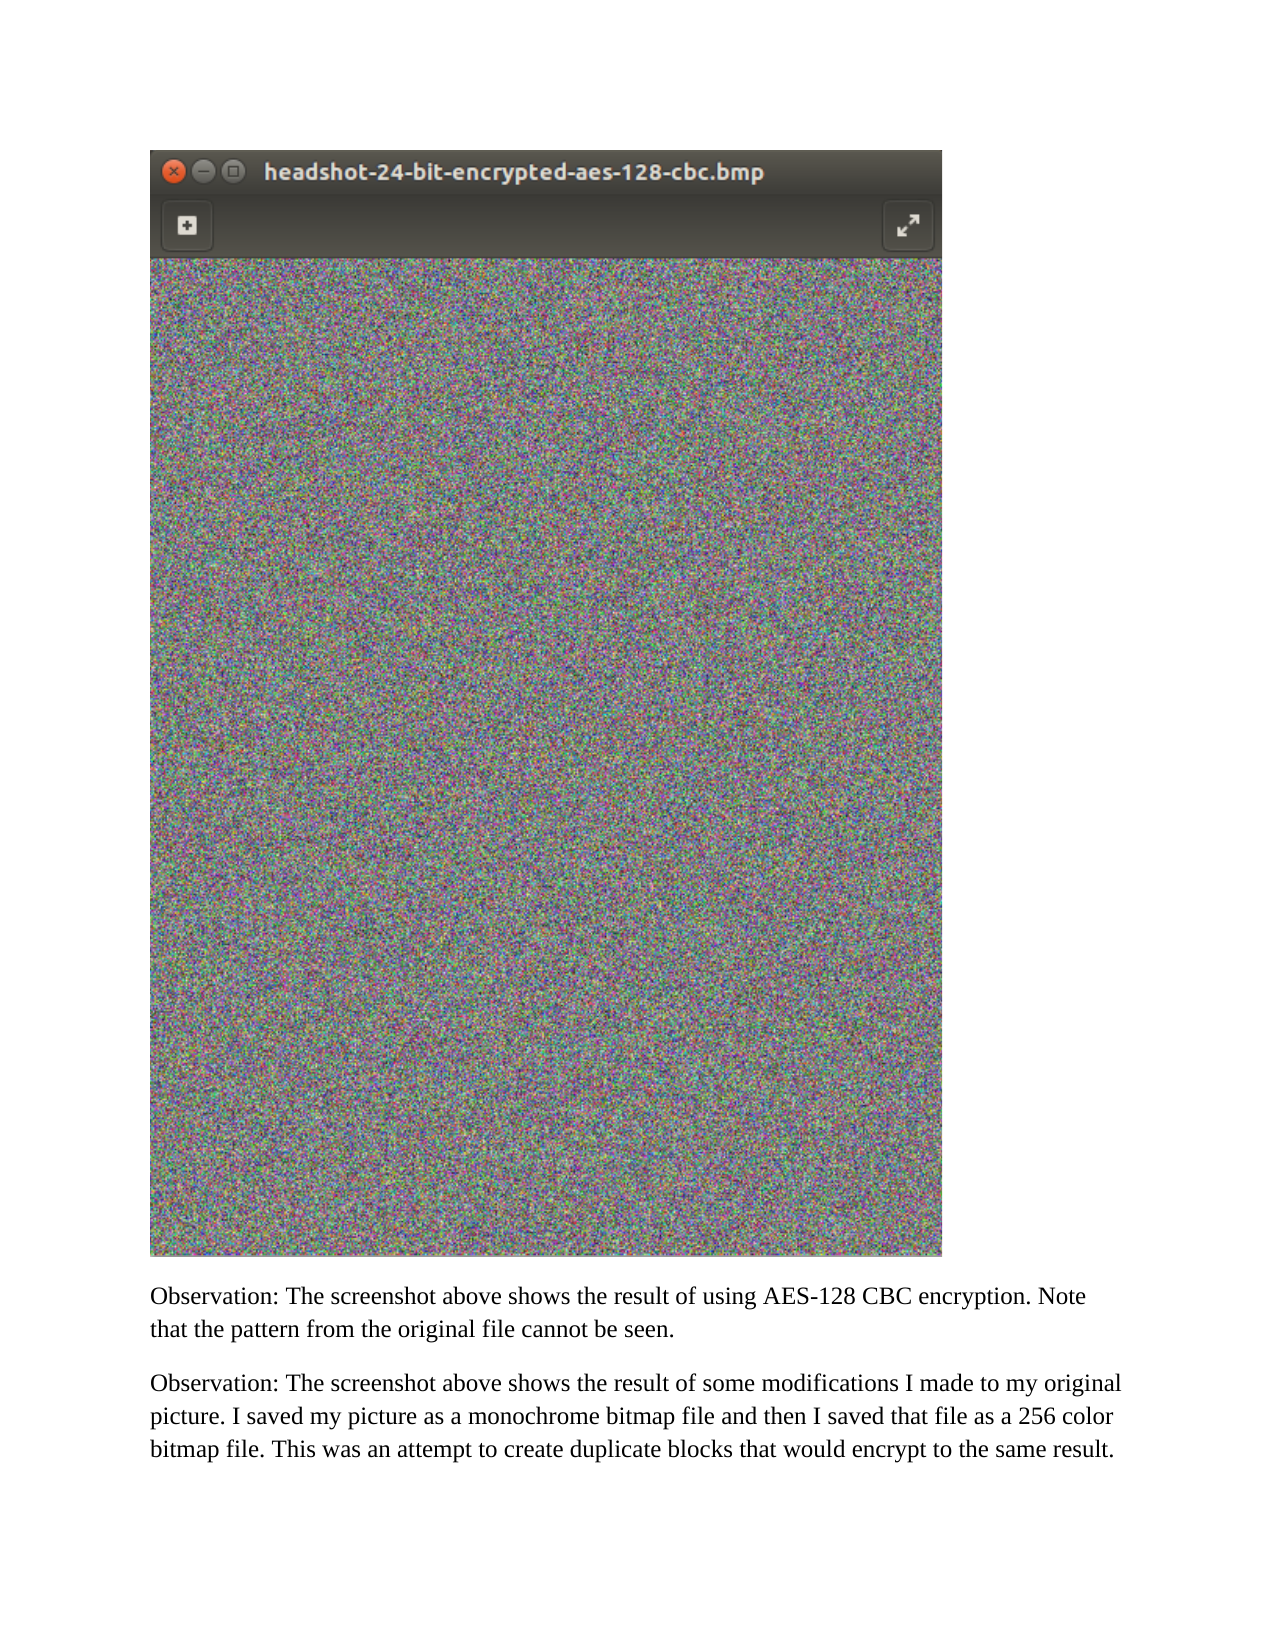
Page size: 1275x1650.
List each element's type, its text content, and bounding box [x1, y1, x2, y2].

picture [150, 150, 943, 1257]
text Observation: The screenshot above shows the result of using AES-128 CBC encryption. Note that the pattern from the original file cannot be seen. [150, 1281, 1125, 1343]
text Observation: The screenshot above shows the result of some modifications I made to my original picture. I saved my picture as a monochrome bitmap file and then I saved that file as a 256 color bitmap file. This was an attempt to create duplicate blocks that would encrypt to the same result. [150, 1368, 1125, 1463]
